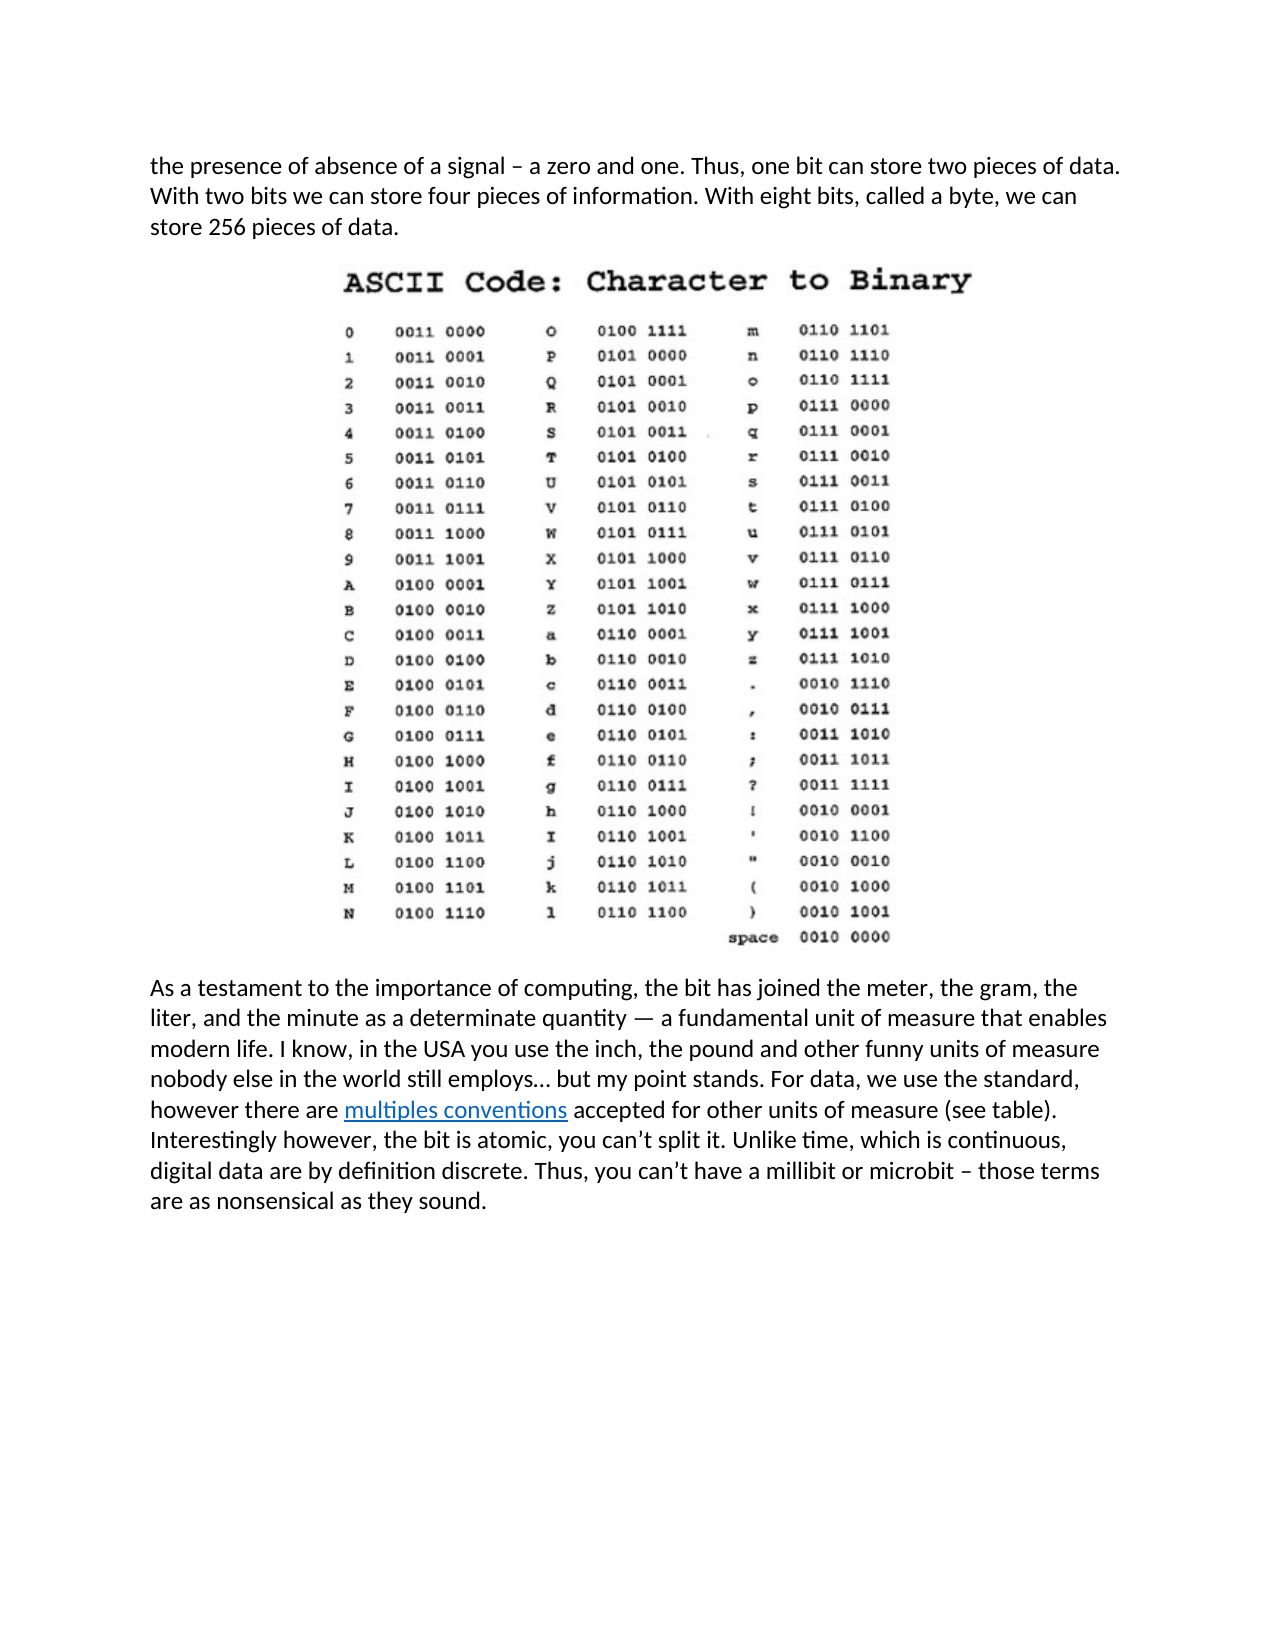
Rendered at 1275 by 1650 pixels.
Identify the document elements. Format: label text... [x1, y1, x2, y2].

picture [150, 241, 1125, 972]
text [150, 150, 1125, 241]
text As a testament to the importance of computing, the bit has joined the meter, the gram, the liter, and the minute as a determinate quantity — a fundamental unit of measure that enables modern life. I know, in the USA you use the inch, the pound and other funny units of measure nobody else in the world still employs… but my point stands. For data, we use the standard, however there are multiples conventions accepted for other units of measure (see table). Interestingly however, the bit is atomic, you can’t split it. Unlike time, which is continuous, digital data are by definition discrete. Thus, you can’t have a millibit or microbit – those terms are as nonsensical as they sound. [150, 972, 1125, 1216]
